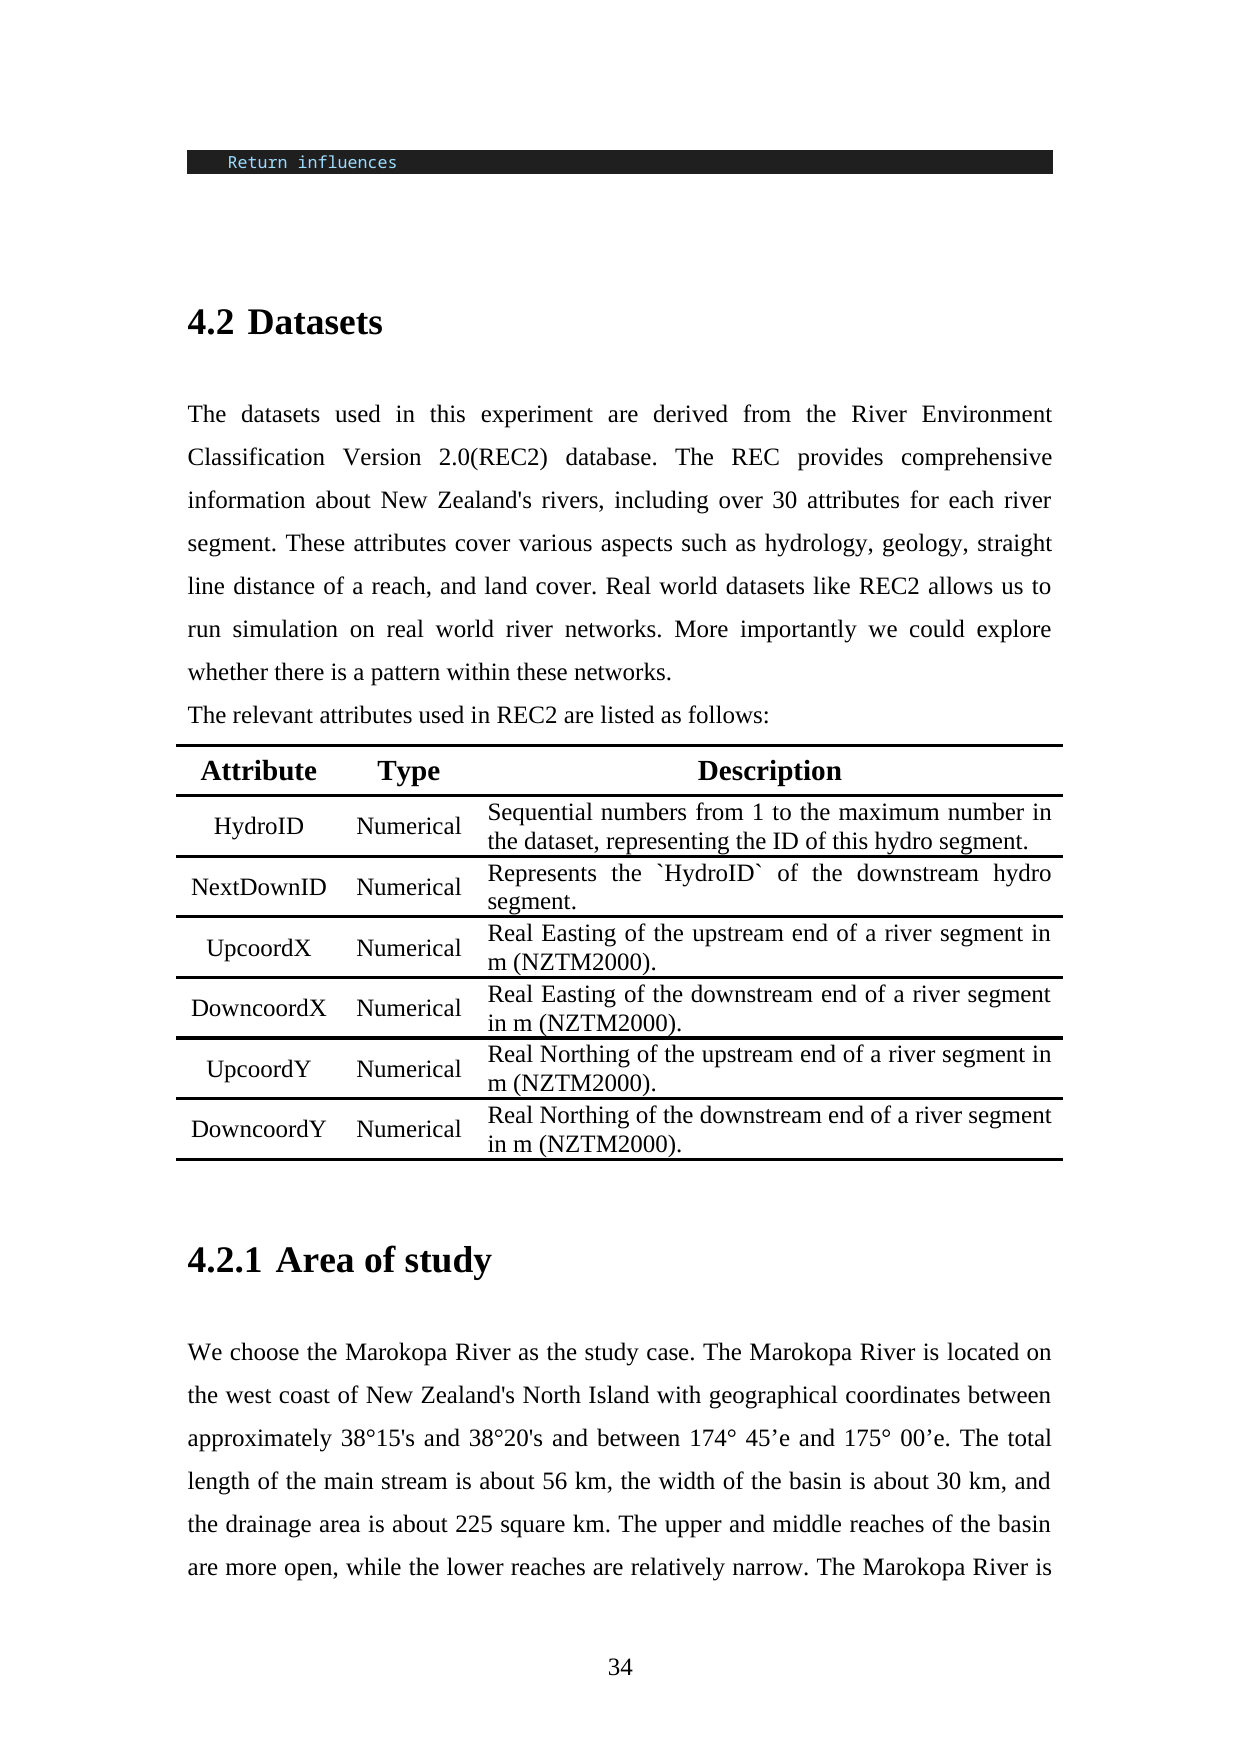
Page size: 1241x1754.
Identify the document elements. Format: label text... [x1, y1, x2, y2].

subtitle 4.2 Datasets [187, 299, 1053, 342]
table_cell Real Easting of the downstream end of a river segment in m (NZTM2000). [476, 979, 1063, 1036]
table_cell Numerical [341, 1100, 476, 1158]
text The relevant attributes used in REC2 are listed as follows: [187, 701, 1053, 729]
table_cell UpcoordY [176, 1040, 341, 1097]
table_cell DowncoordX [176, 979, 341, 1036]
table_cell Numerical [341, 797, 476, 854]
text The datasets used in this experiment are derived from the River Environment Classification Version 2.0(REC2) database. The REC provides comprehensive information about New Zealand's rivers, including over 30 attributes for each river segment. These attributes cover various aspects such as hydrology, geology, straight line distance of a reach, and land cover. Real world datasets like REC2 allows us to run simulation on real world river networks. More importantly we could explore whether there is a pattern within these networks. [187, 399, 1053, 686]
table_cell NextDownID [176, 858, 341, 915]
table_header Type [341, 747, 476, 794]
table_cell Numerical [341, 979, 476, 1036]
subtitle 4.2.1 Area of study [187, 1237, 1053, 1280]
table_header Attribute [176, 747, 341, 794]
table_cell Numerical [341, 918, 476, 976]
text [187, 1337, 1053, 1581]
table_cell Real Northing of the downstream end of a river segment in m (NZTM2000). [476, 1100, 1063, 1158]
table_cell Represents the `HydroID` of the downstream hydro segment. [476, 858, 1063, 915]
table_header Description [476, 747, 1063, 794]
table_cell Real Northing of the upstream end of a river segment in m (NZTM2000). [476, 1040, 1063, 1097]
table_cell UpcoordX [176, 918, 341, 976]
table_cell HydroID [176, 797, 341, 854]
table_cell Sequential numbers from 1 to the maximum number in the dataset, representing the ID of this hydro segment. [476, 797, 1063, 854]
table_cell DowncoordY [176, 1100, 341, 1158]
table_cell Real Easting of the upstream end of a river segment in m (NZTM2000). [476, 918, 1063, 976]
text Return influences [187, 150, 1053, 174]
table_cell Numerical [341, 858, 476, 915]
table_cell Numerical [341, 1040, 476, 1097]
